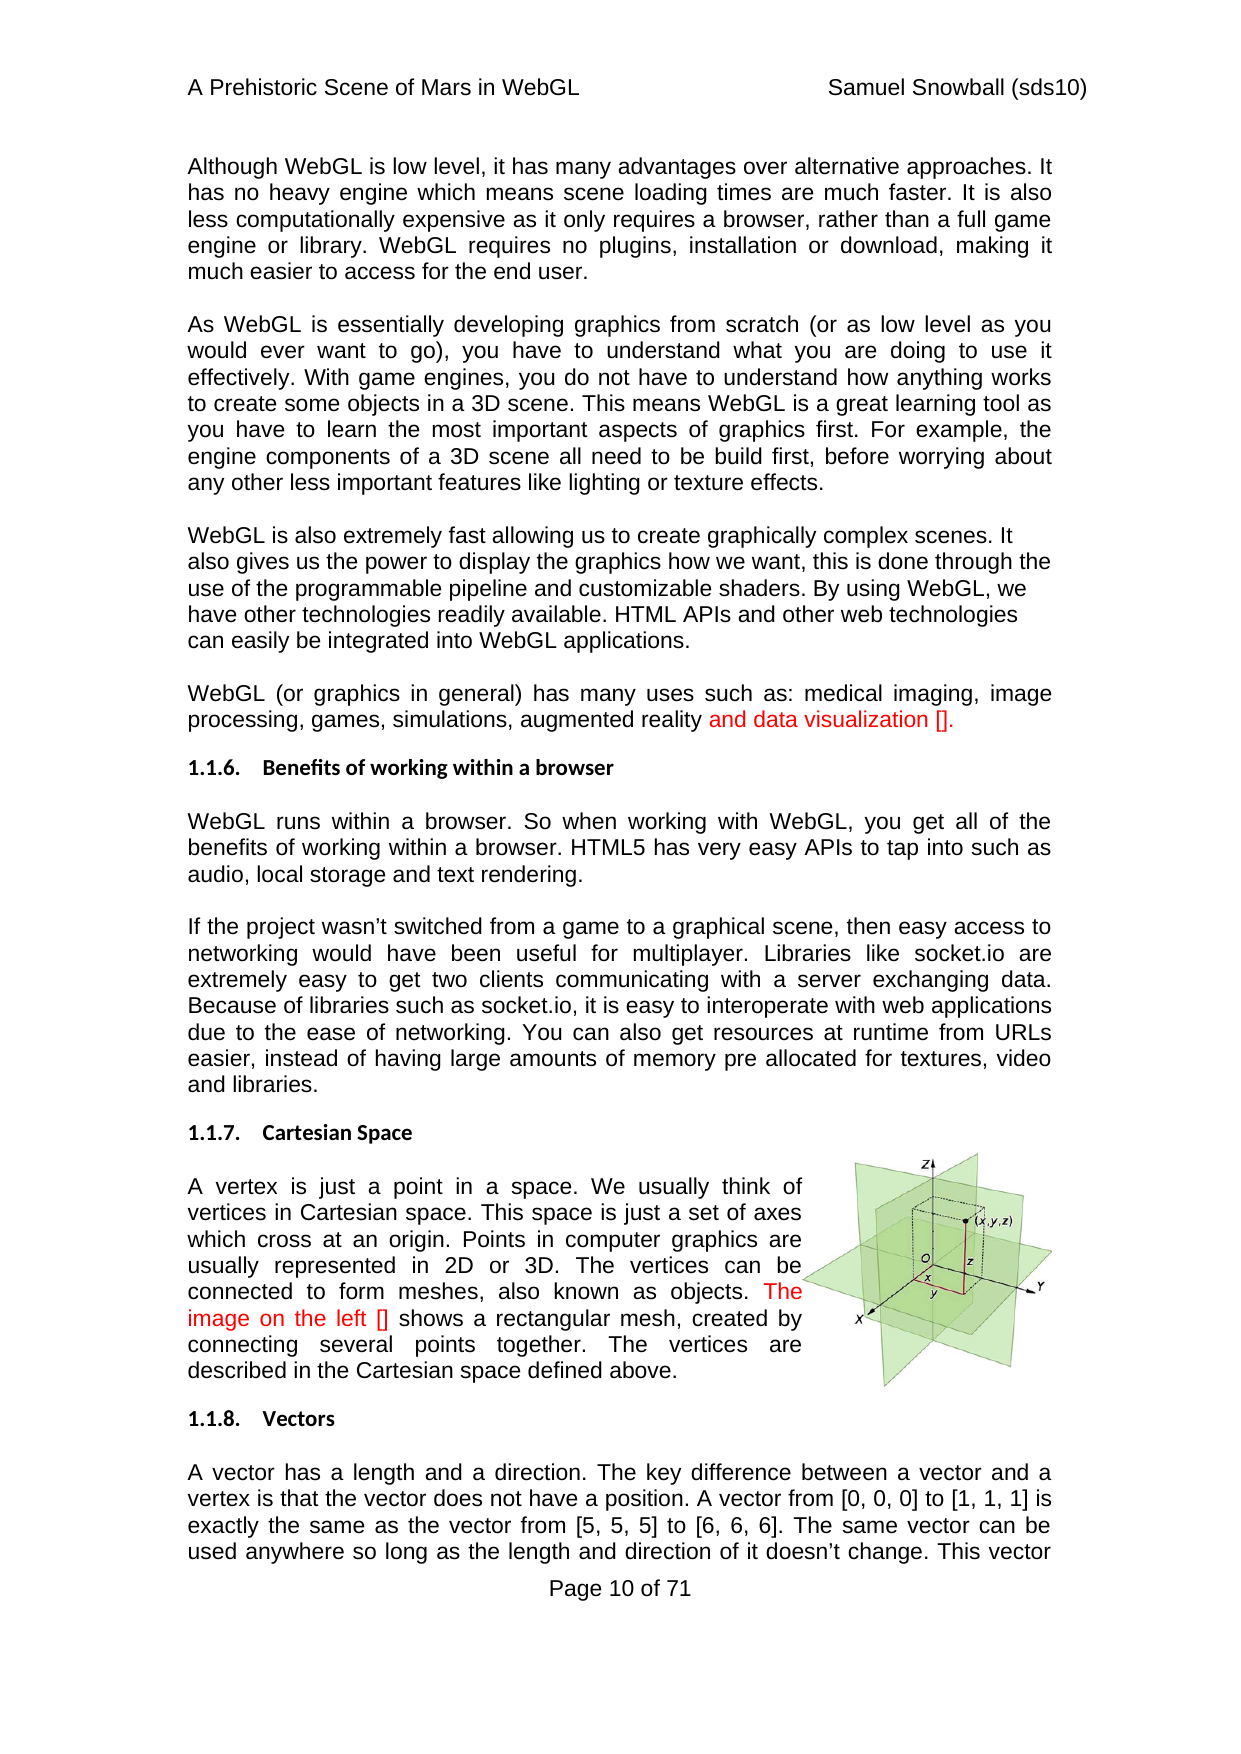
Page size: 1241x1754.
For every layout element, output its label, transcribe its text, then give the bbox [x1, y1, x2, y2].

picture [802, 1153, 1052, 1173]
text If the project wasn’t switched from a game to a graphical scene, then easy access to networking would have been useful for multiplayer. Libraries like socket.io are extremely easy to get two clients communicating with a server exchanging data. Because of libraries such as socket.io, it is easy to interoperate with web applications due to the ease of networking. You can also get resources at runtime from URLs easier, instead of having large amounts of memory pre allocated for textures, video and libraries. [187, 913, 1053, 1098]
text A vertex is just a point in a space. We usually think of vertices in Cartesian space. This space is just a set of axes which cross at an origin. Points in computer graphics are usually represented in 2D or 3D. The vertices can be connected to form meshes, also known as objects. The image on the left [] shows a rectangular mesh, created by connecting several points together. The vertices are described in the Cartesian space defined above. [187, 1173, 1053, 1384]
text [187, 1459, 1053, 1564]
text WebGL (or graphics in general) has many uses such as: medical imaging, image processing, games, simulations, augmented reality and data visualization []. [187, 680, 1053, 733]
subtitle Cartesian Space [187, 1118, 1053, 1147]
text As WebGL is essentially developing graphics from scratch (or as low level as you would ever want to go), you have to understand what you are doing to use it effectively. With game engines, you do not have to understand how anything works to create some objects in a 3D scene. This means WebGL is a great learning tool as you have to learn the most important aspects of graphics first. For example, the engine components of a 3D scene all need to be build first, before worrying about any other less important features like lighting or texture effects. [187, 311, 1053, 495]
subtitle Benefits of working within a browser [187, 753, 1053, 781]
text WebGL is also extremely fast allowing us to create graphically complex scenes. It also gives us the power to display the graphics how we want, this is done through the use of the programmable pipeline and customizable shaders. By using WebGL, we have other technologies readily available. HTML APIs and other web technologies can easily be integrated into WebGL applications. [187, 522, 1053, 653]
text WebGL runs within a browser. So when working with WebGL, you get all of the benefits of working within a browser. HTML5 has very easy APIs to tap into such as audio, local storage and text rendering. [187, 808, 1053, 887]
subtitle Vectors [187, 1404, 1053, 1433]
text Although WebGL is low level, it has many advantages over alternative approaches. It has no heavy engine which means scene loading times are much faster. It is also less computationally expensive as it only requires a browser, rather than a full game engine or library. WebGL requires no plugins, installation or download, making it much easier to access for the end user. [187, 153, 1053, 284]
